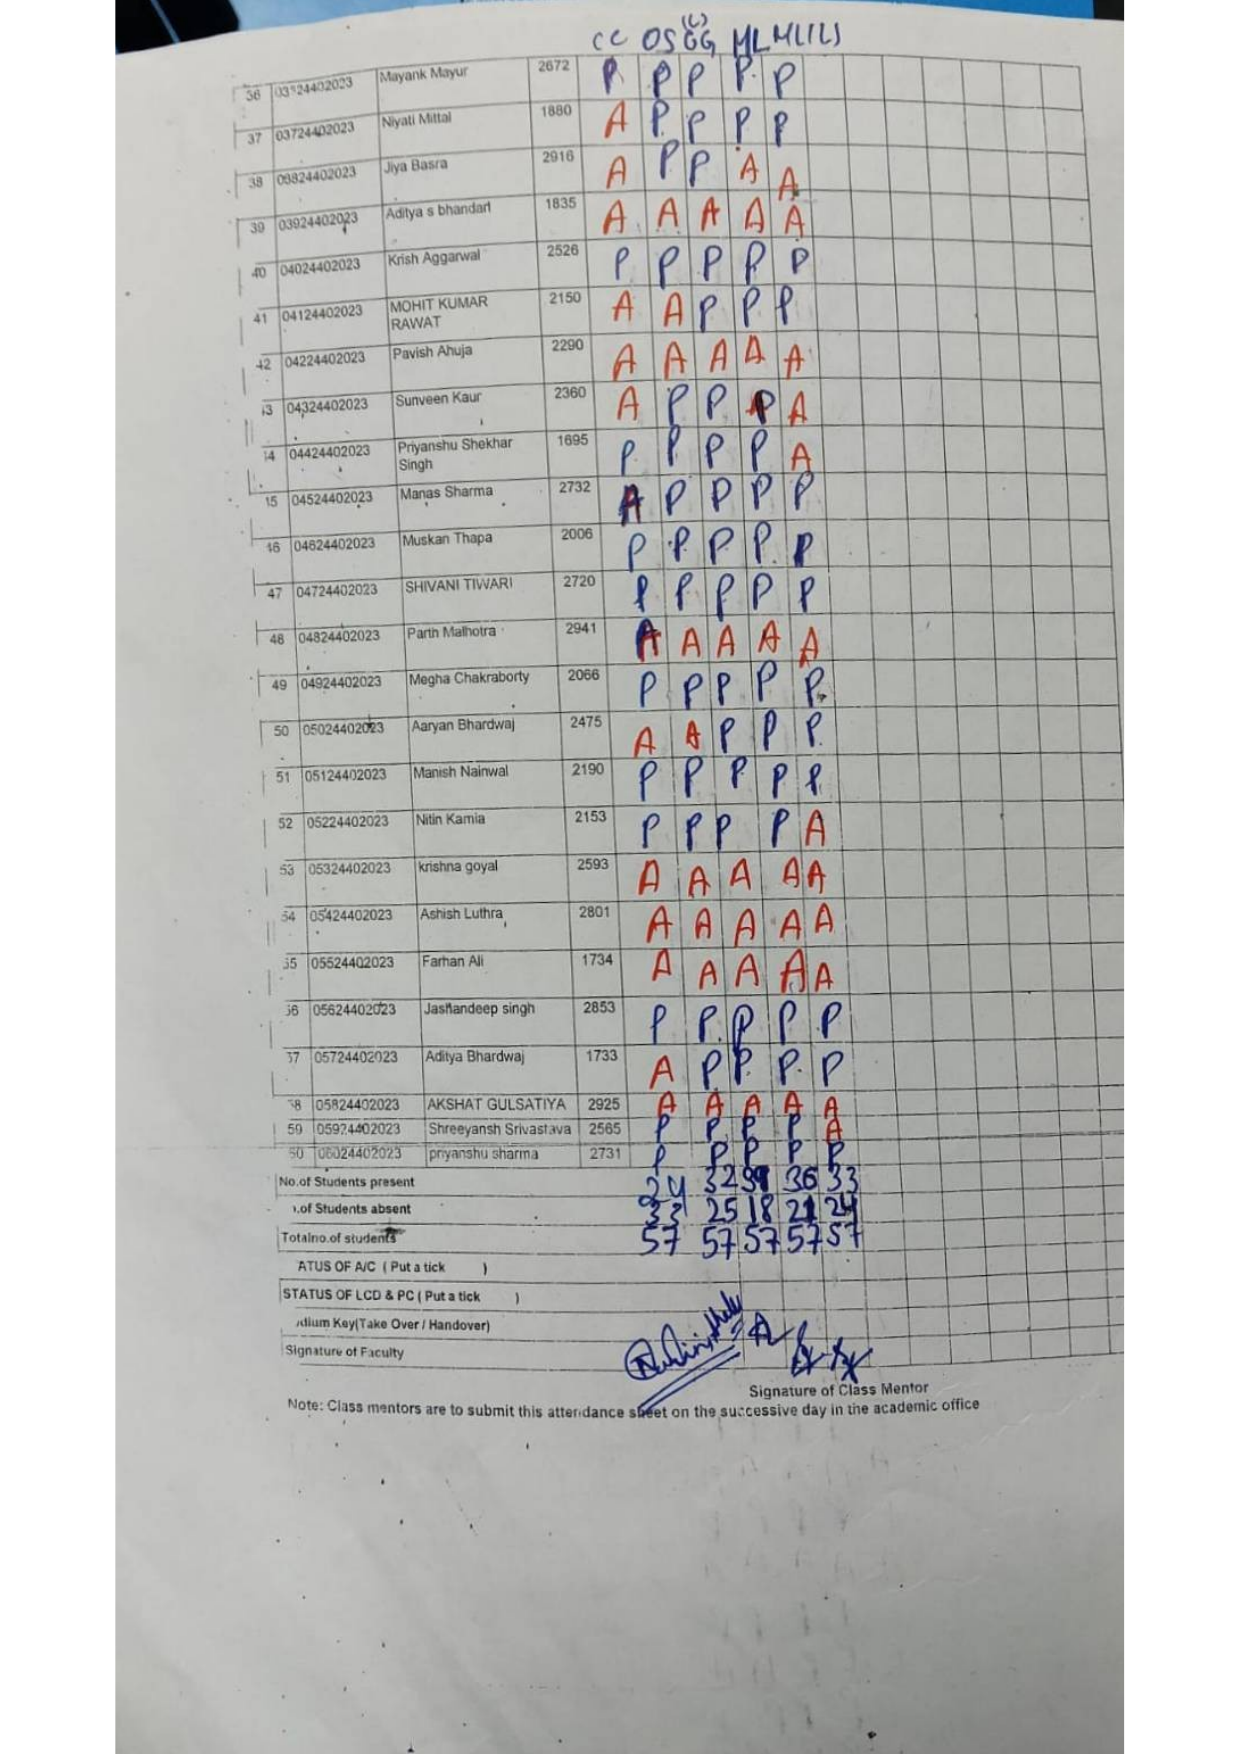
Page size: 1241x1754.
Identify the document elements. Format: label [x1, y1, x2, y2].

picture [115, 0, 1125, 1754]
